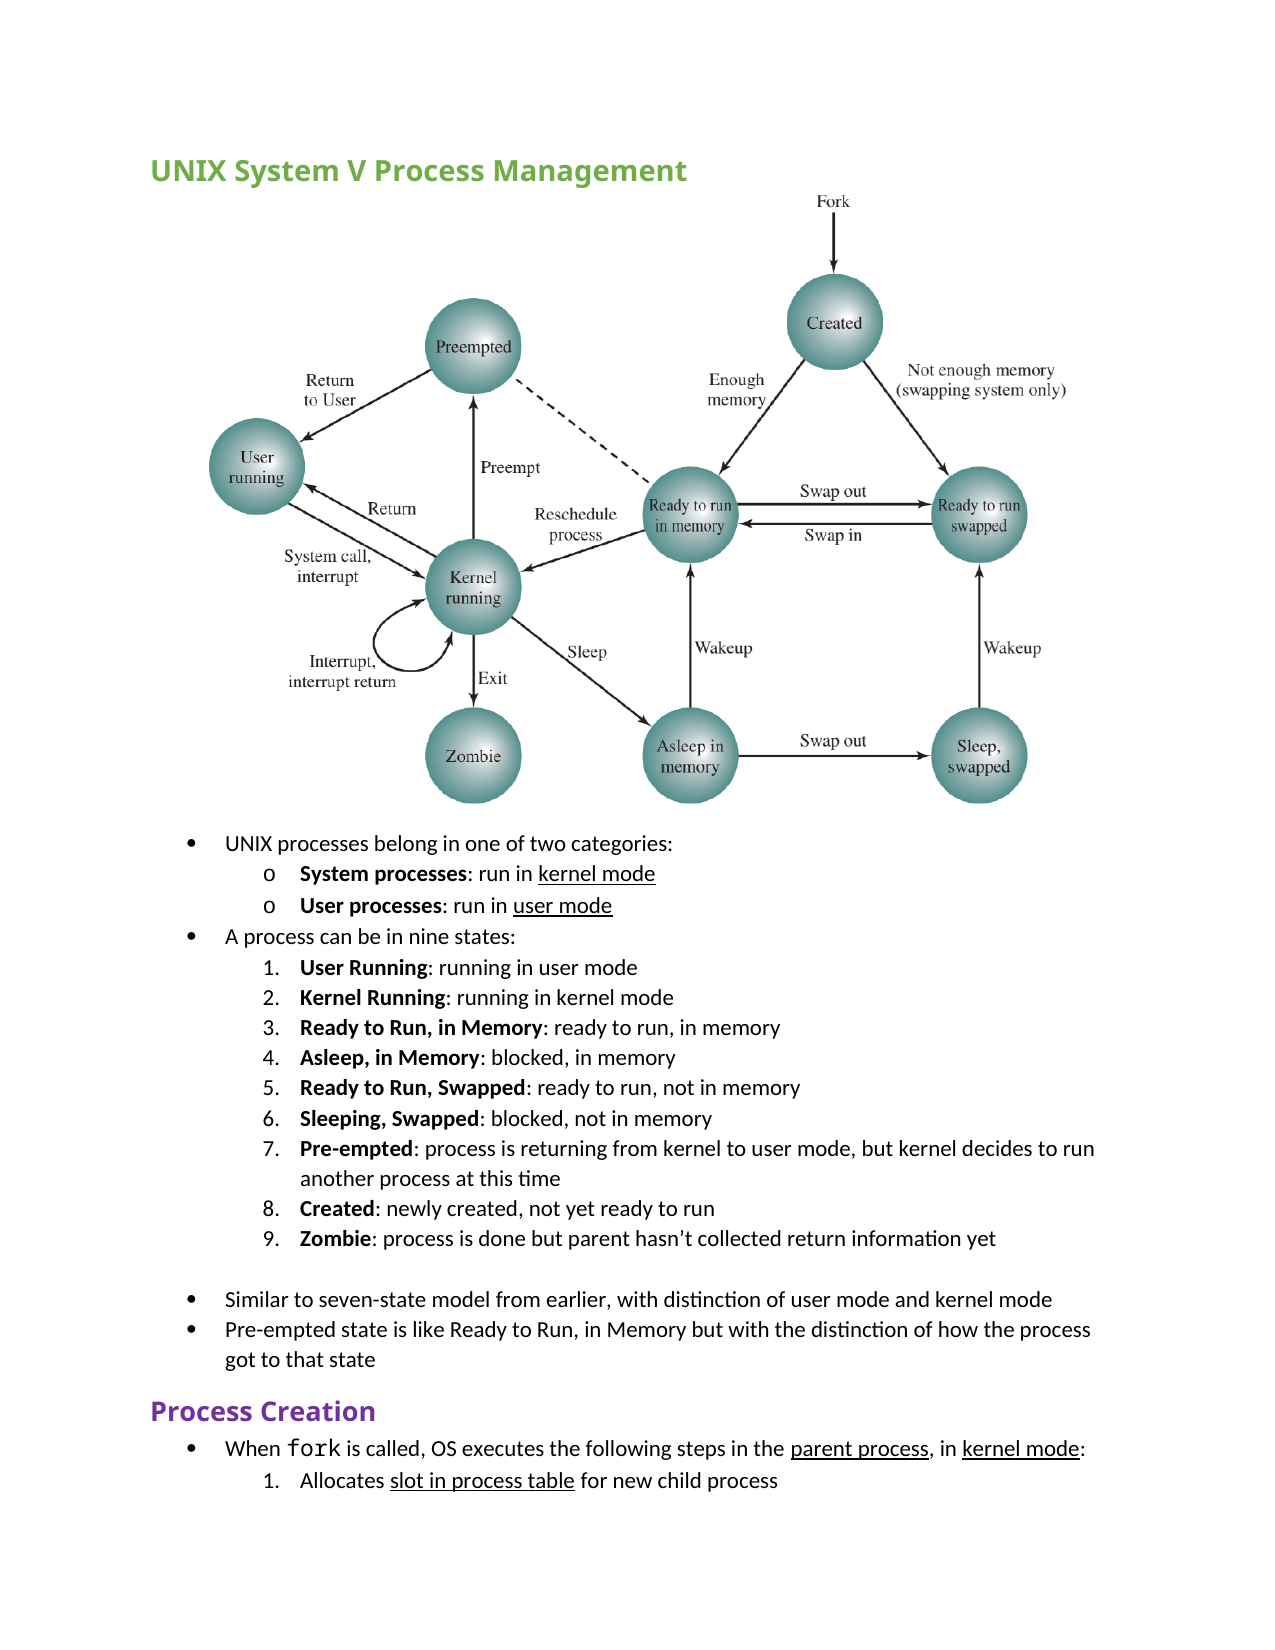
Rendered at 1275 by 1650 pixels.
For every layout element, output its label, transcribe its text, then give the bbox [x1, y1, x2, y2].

list Ready to Run, in Memory: ready to run, in memory [262, 1013, 1125, 1041]
list A process can be in nine states: [187, 922, 1125, 950]
list Created: newly created, not yet ready to run [262, 1194, 1125, 1222]
list Ready to Run, Swapped: ready to run, not in memory [262, 1073, 1125, 1101]
list Sleeping, Swapped: blocked, not in memory [262, 1104, 1125, 1132]
subtitle UNIX System V Process Management [150, 150, 1125, 190]
list Similar to seven-state model from earlier, with distinction of user mode and kernel mode [187, 1285, 1125, 1313]
list Pre-empted: process is returning from kernel to user mode, but kernel decides to run another process at this time [262, 1134, 1125, 1192]
list System processes: run in kernel mode [262, 859, 1125, 889]
list Asleep, in Memory: blocked, in memory [262, 1043, 1125, 1071]
list Pre-empted state is like Ready to Run, in Memory but with the distinction of how the process got to that state [187, 1315, 1125, 1373]
list UNIX processes belong in one of two categories: [187, 829, 1125, 857]
list When fork is called, OS executes the following steps in the parent process, in kernel mode: [187, 1432, 1125, 1463]
list Zombie: process is done but parent hasn’t collected return information yet [262, 1224, 1125, 1283]
list User processes: run in user mode [262, 891, 1125, 920]
list Kernel Running: running in kernel mode [262, 983, 1125, 1011]
subtitle Process Creation [150, 1392, 1125, 1429]
picture [202, 192, 1073, 811]
list User Running: running in user mode [262, 953, 1125, 981]
list Allocates slot in process table for new child process [262, 1466, 1125, 1494]
